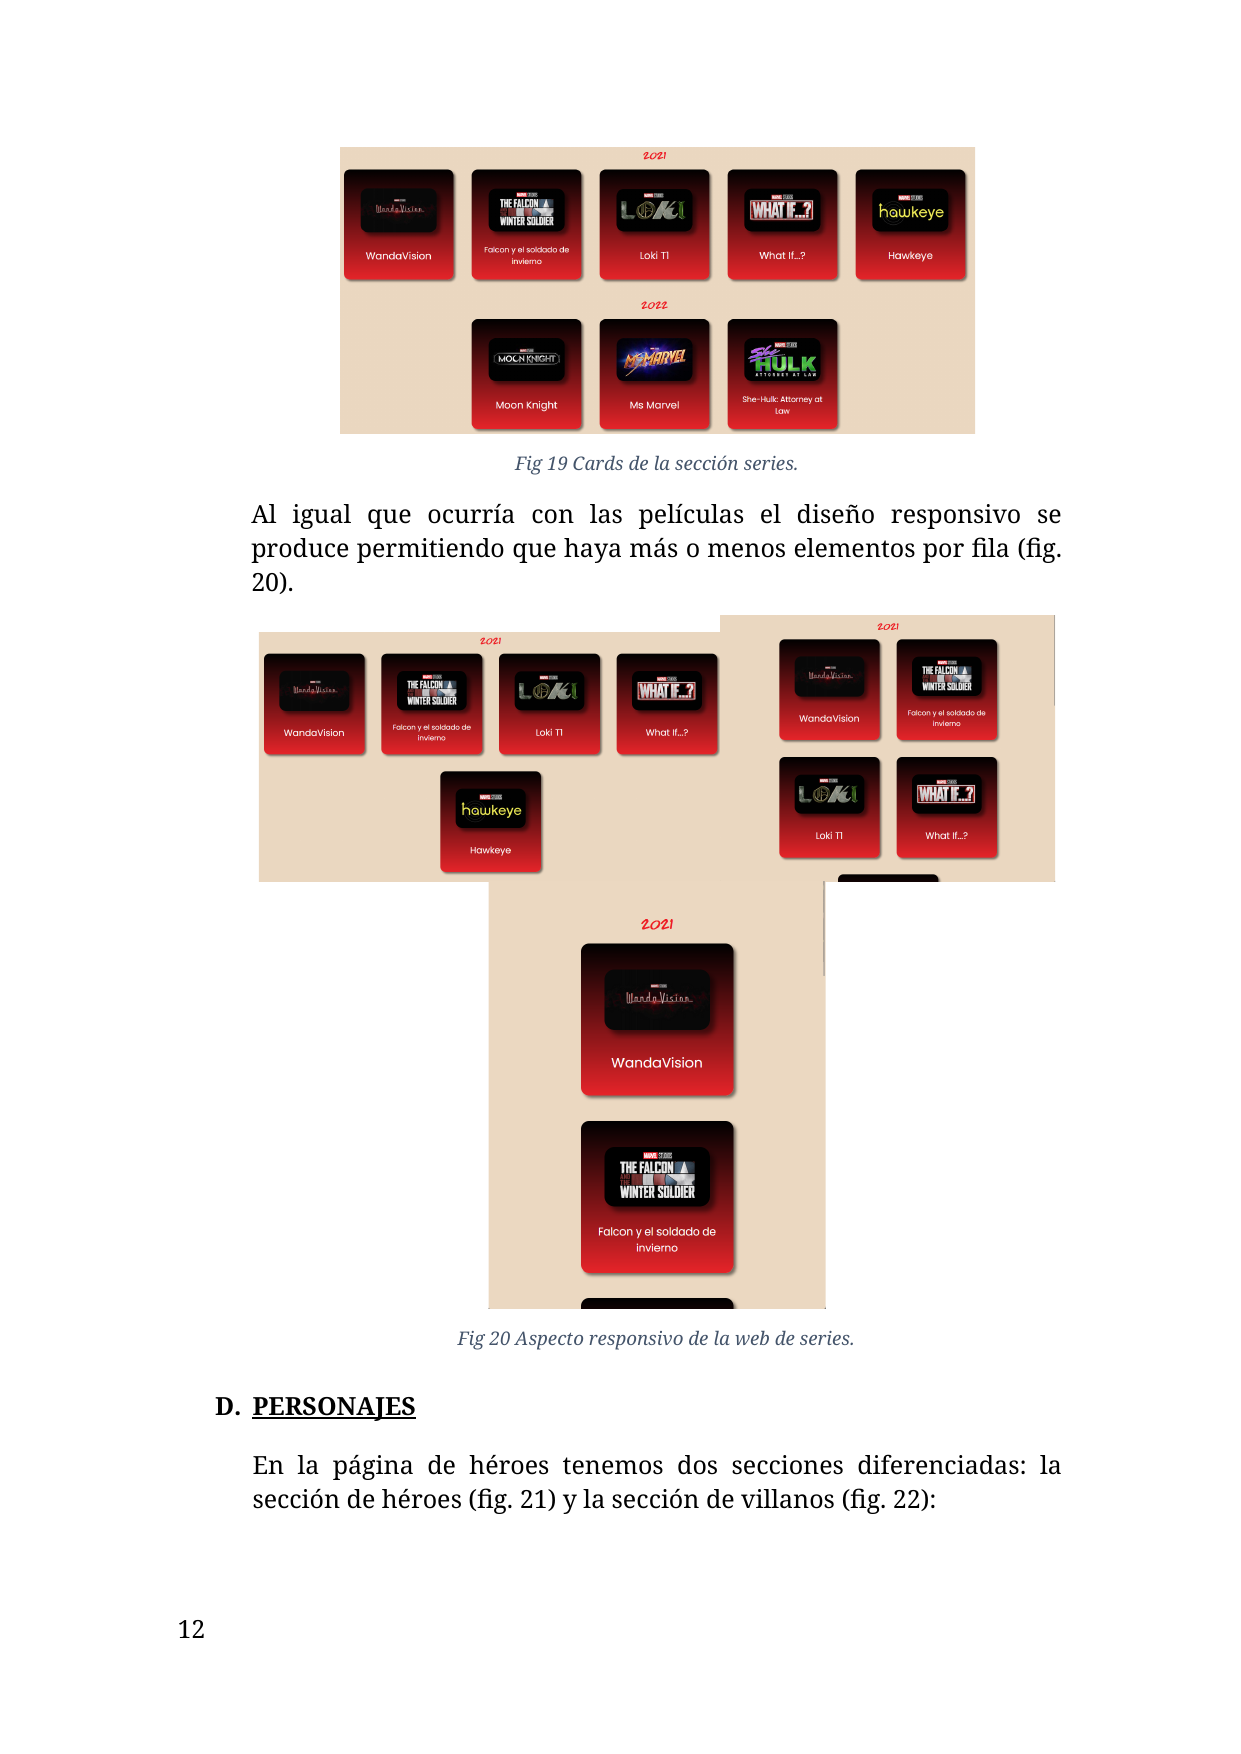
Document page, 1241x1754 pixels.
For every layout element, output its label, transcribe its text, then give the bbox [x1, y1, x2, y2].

text Al igual que ocurría con las películas el diseño responsivo se produce permitiendo que haya más o menos elementos por fila (fig. 20). [251, 496, 1063, 599]
picture [258, 615, 1056, 1309]
text En la página de héroes tenemos dos secciones diferenciadas: la sección de héroes (fig. 21) y la sección de villanos (fig. 22): [252, 1448, 1063, 1516]
picture [340, 147, 976, 434]
subtitle PERSONAJES [215, 1389, 1063, 1423]
